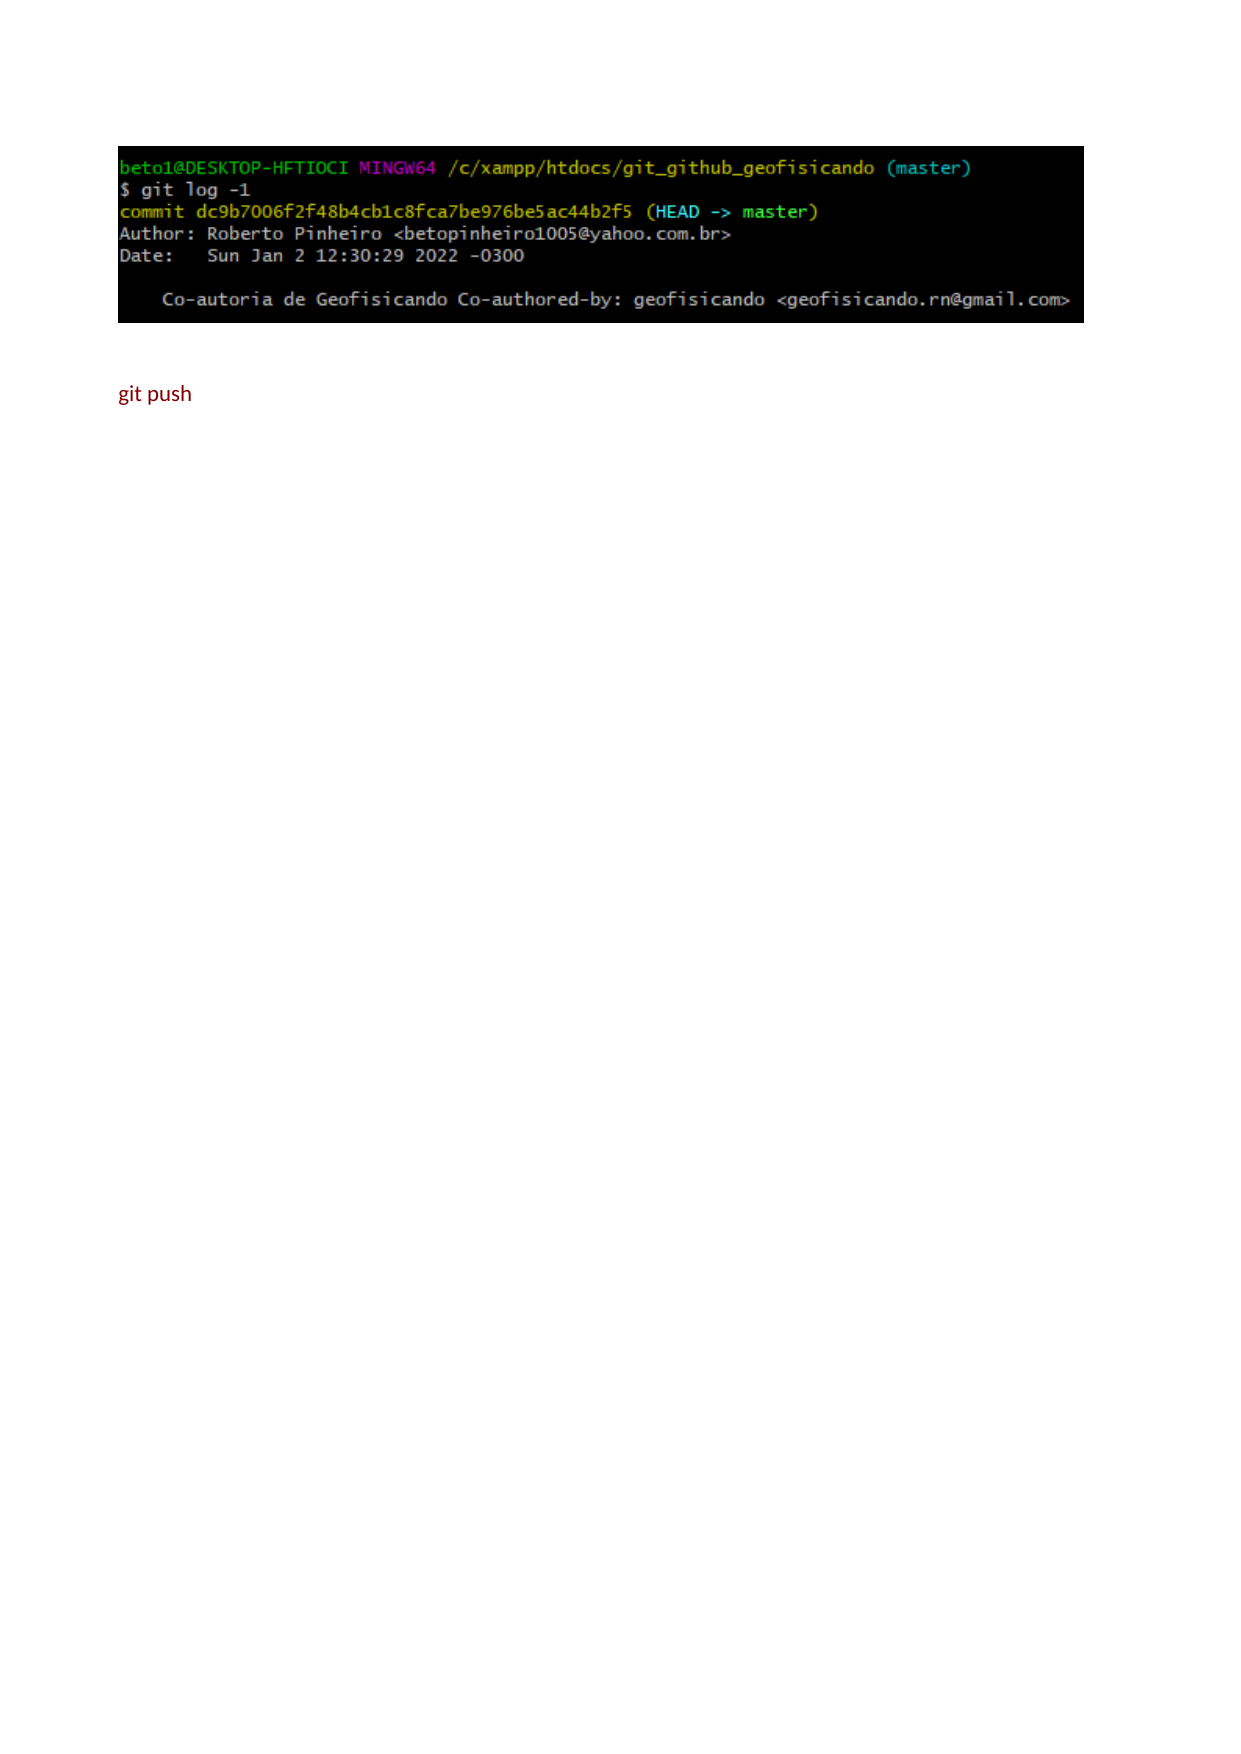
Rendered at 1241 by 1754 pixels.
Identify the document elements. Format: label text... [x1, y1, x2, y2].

picture [118, 146, 1084, 323]
text git push [118, 379, 1122, 407]
